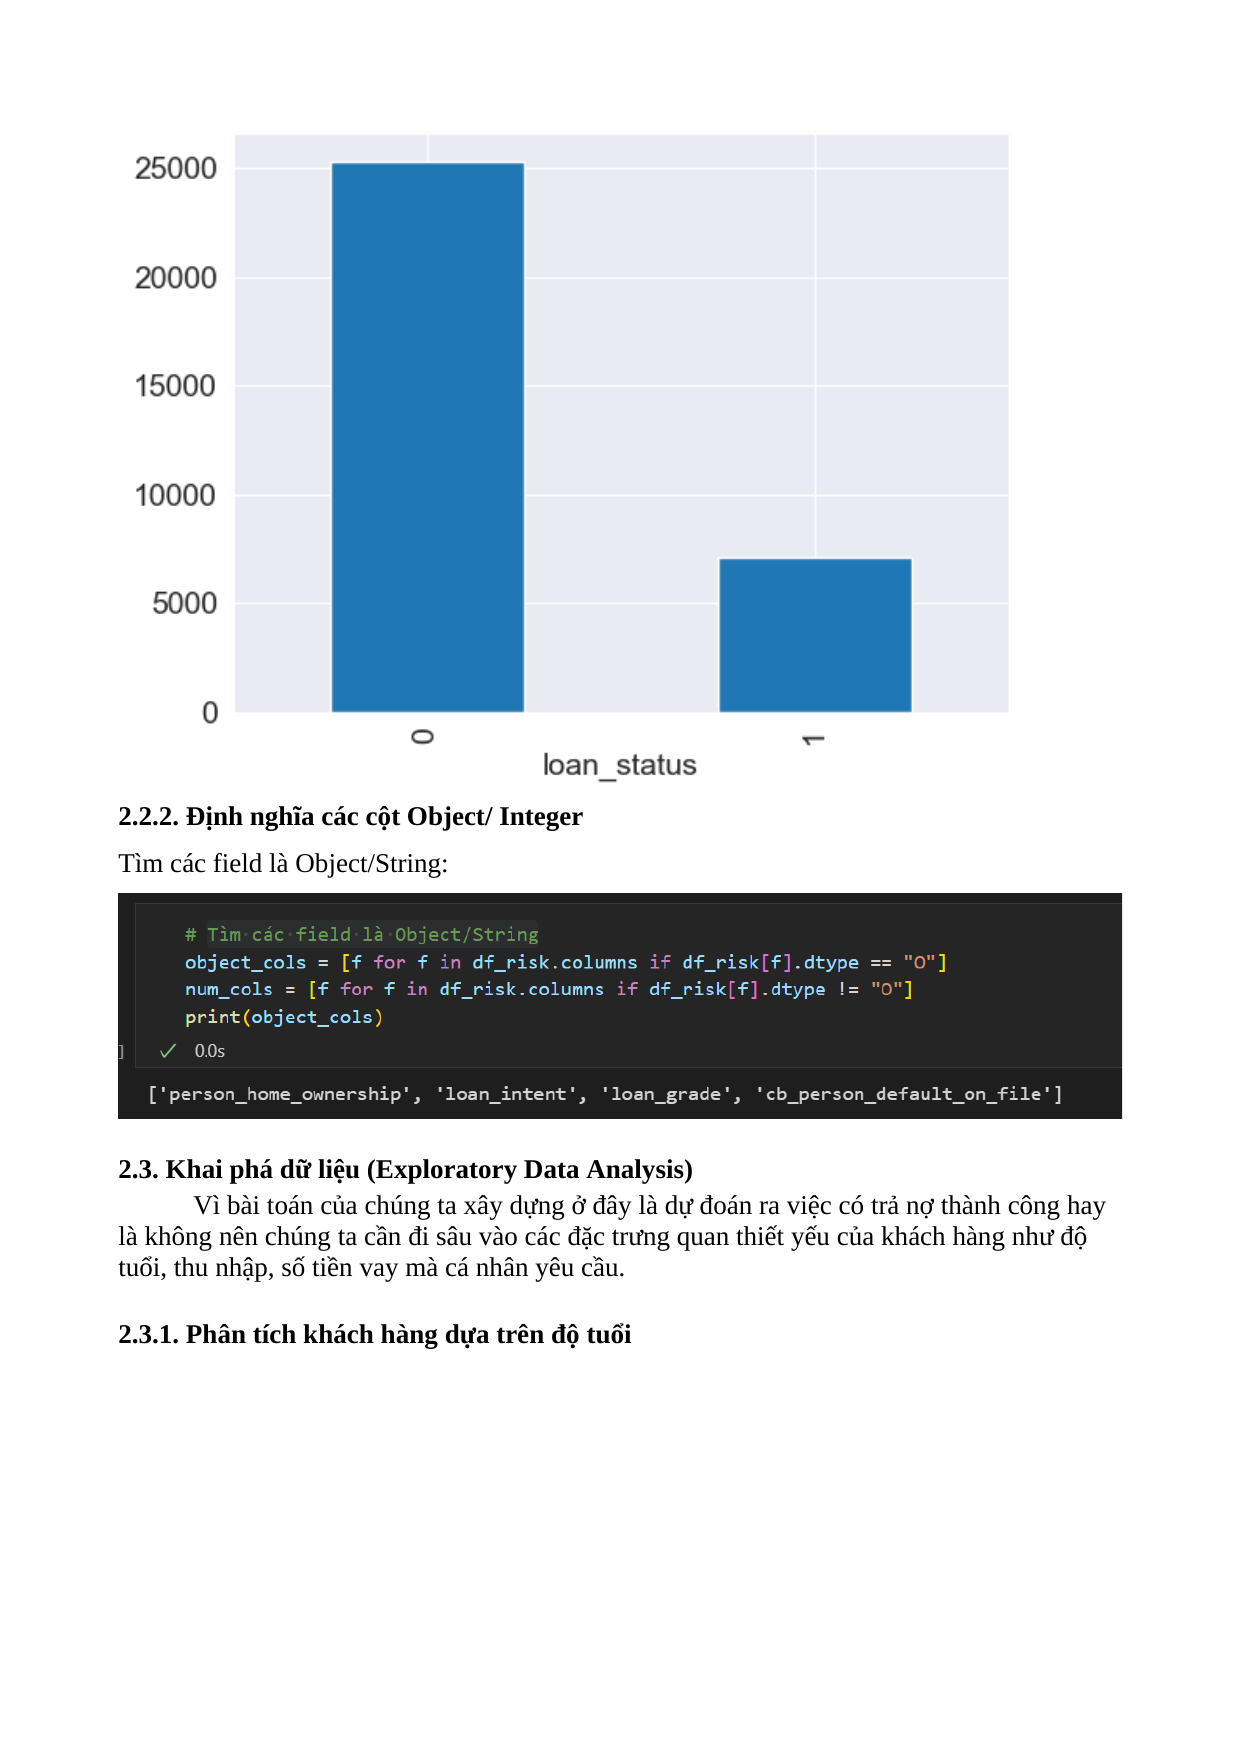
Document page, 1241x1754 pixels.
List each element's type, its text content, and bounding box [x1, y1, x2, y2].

subtitle 2.3. Khai phá dữ liệu (Exploratory Data Analysis) [118, 1153, 1122, 1185]
subtitle 2.2.2. Định nghĩa các cột Object/ Integer [118, 800, 1122, 832]
picture [118, 118, 1023, 797]
text Tìm các field là Object/String: [118, 847, 1122, 878]
subtitle 2.3.1. Phân tích khách hàng dựa trên độ tuổi [118, 1318, 1122, 1349]
text Vì bài toán của chúng ta xây dựng ở đây là dự đoán ra việc có trả nợ thành công hay là không nên chúng ta cần đi sâu vào các đặc trưng quan thiết yếu của khách hàng như độ tuổi, thu nhập, số tiền vay mà cá nhân yêu cầu. [118, 1189, 1122, 1283]
picture [118, 893, 1123, 1119]
